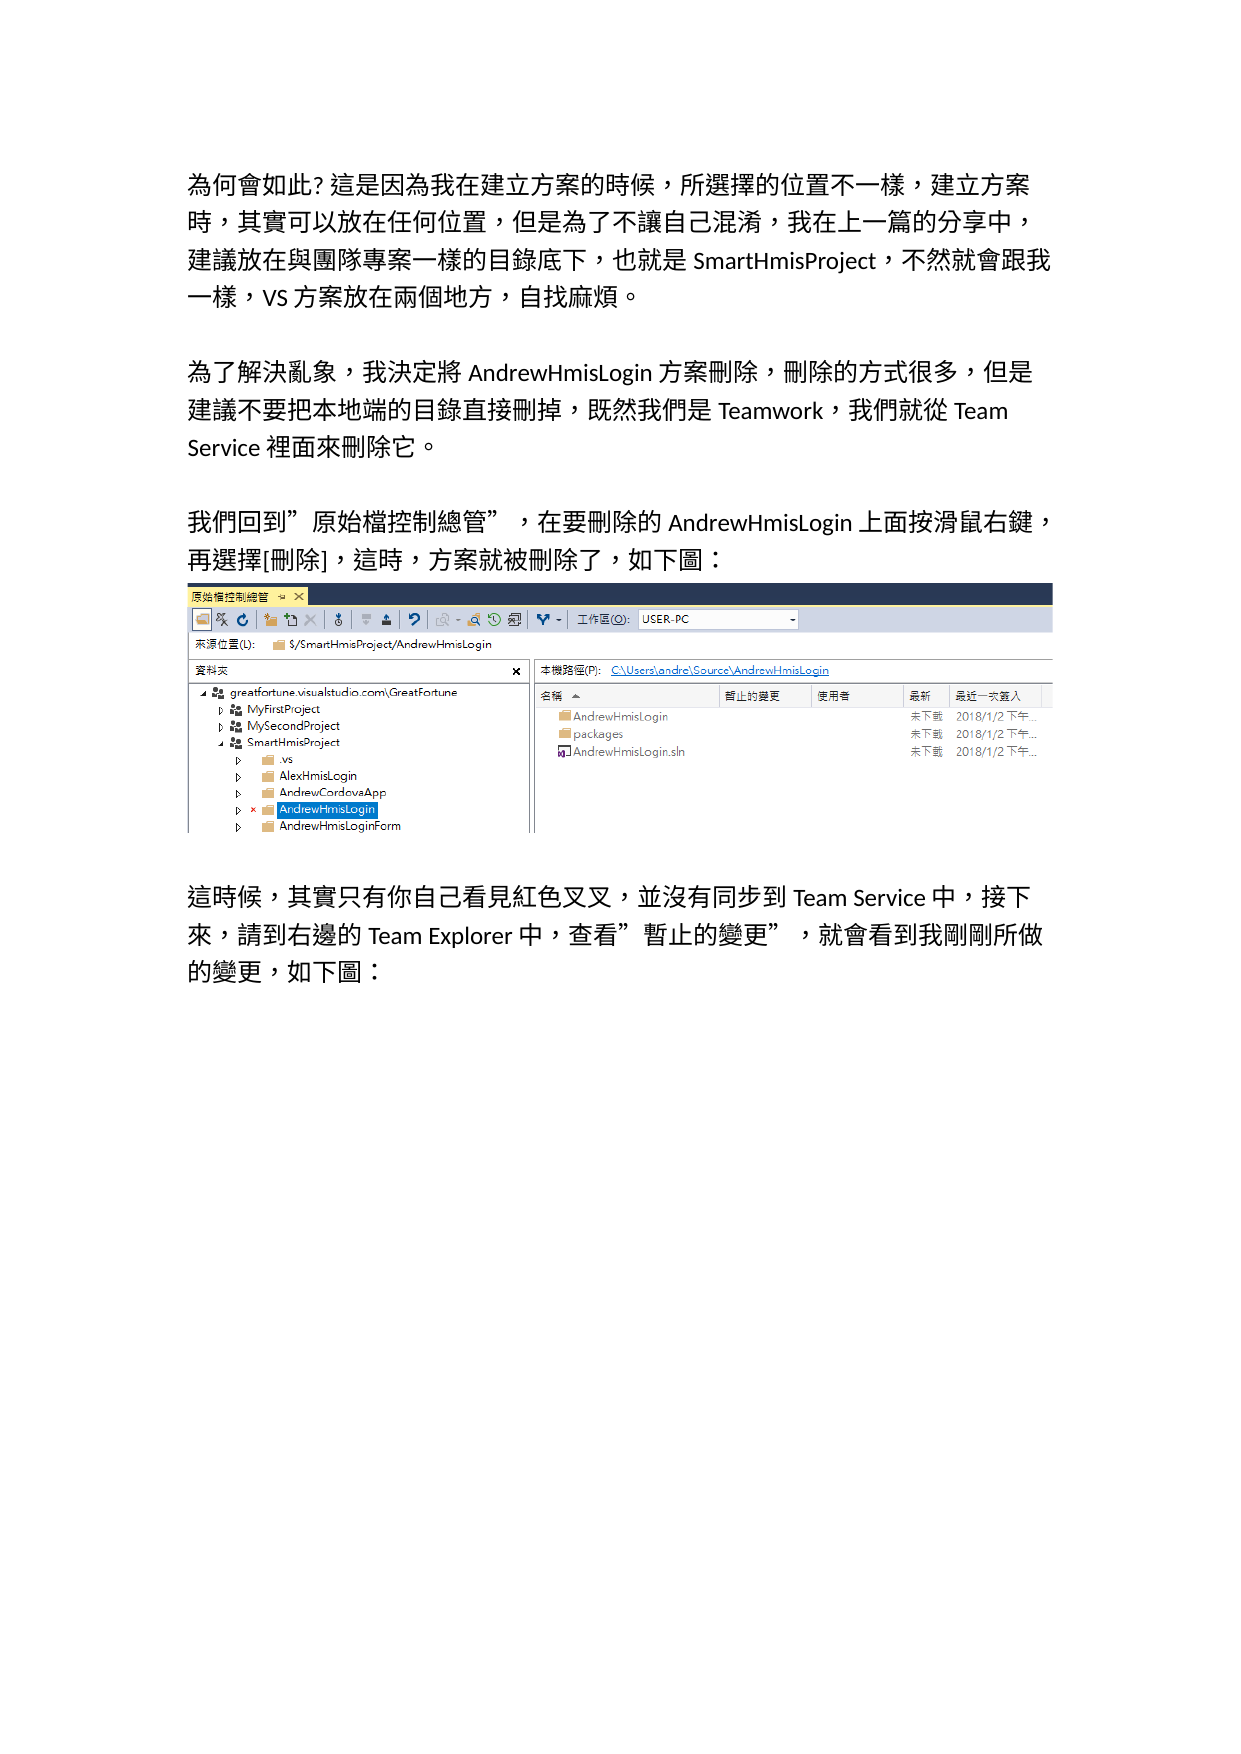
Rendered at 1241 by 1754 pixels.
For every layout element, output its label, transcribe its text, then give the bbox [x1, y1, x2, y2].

text 這時候，其實只有你自己看見紅色叉叉，並沒有同步到 Team Service 中，接下來，請到右邊的 Team Explorer 中，查看”暫止的變更”，就會看到我剛剛所做的變更，如下圖： [187, 877, 1053, 989]
text 為何會如此? 這是因為我在建立方案的時候，所選擇的位置不一樣，建立方案時，其實可以放在任何位置，但是為了不讓自己混淆，我在上一篇的分享中，建議放在與團隊專案一樣的目錄底下，也就是 SmartHmisProject，不然就會跟我一樣，VS方案放在兩個地方，自找麻煩。 [187, 164, 1053, 314]
text 為了解決亂象，我決定將 AndrewHmisLogin 方案刪除，刪除的方式很多，但是建議不要把本地端的目錄直接刪掉，既然我們是 Teamwork，我們就從 Team Service 裡面來刪除它。 [187, 352, 1053, 464]
text 我們回到”原始檔控制總管”，在要刪除的 AndrewHmisLogin 上面按滑鼠右鍵，再選擇[刪除]，這時，方案就被刪除了，如下圖： [187, 502, 1053, 577]
picture [187, 583, 1053, 833]
